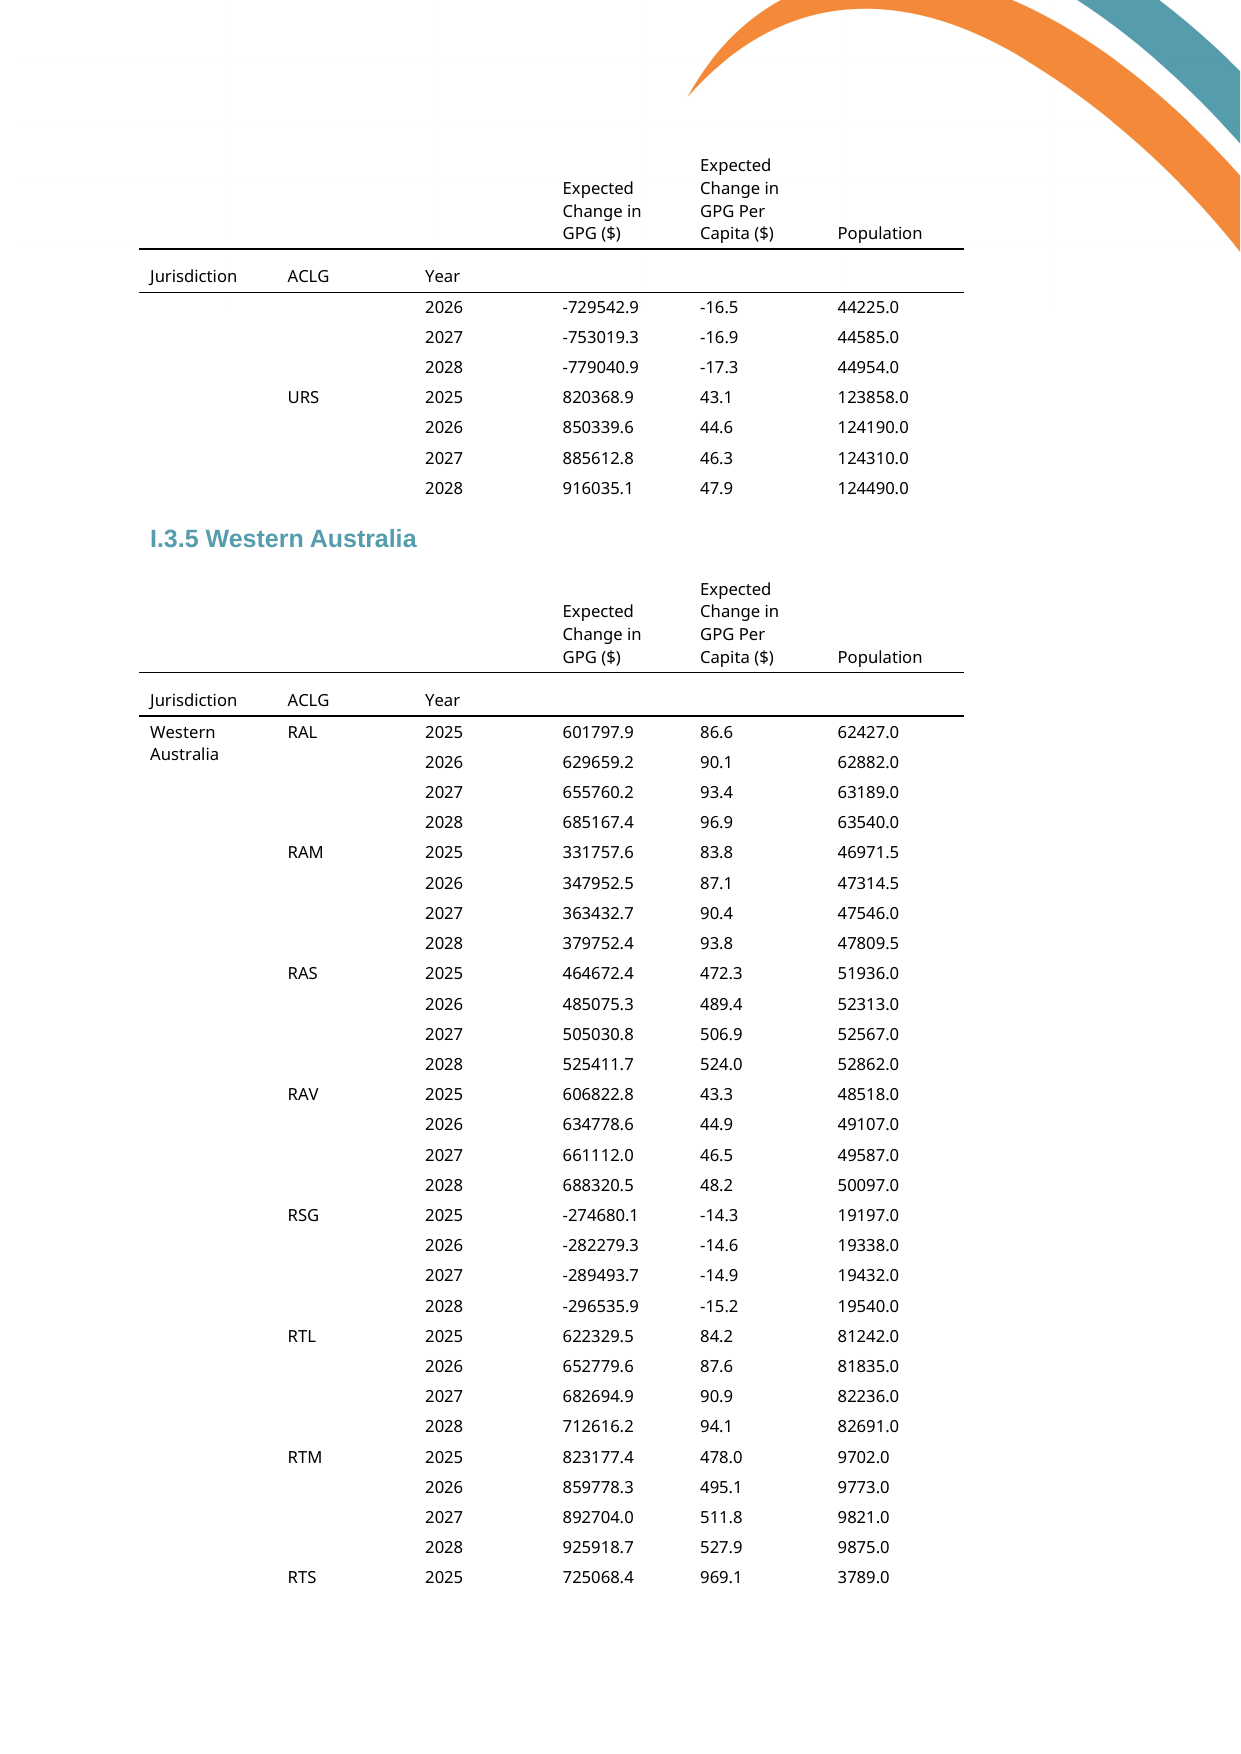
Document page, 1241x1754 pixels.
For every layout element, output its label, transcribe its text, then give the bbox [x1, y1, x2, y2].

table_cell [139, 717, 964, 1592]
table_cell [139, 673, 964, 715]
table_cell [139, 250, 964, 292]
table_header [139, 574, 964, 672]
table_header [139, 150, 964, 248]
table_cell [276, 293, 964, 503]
subtitle I.3.5 Western Australia [150, 524, 1090, 552]
picture [19, 0, 1241, 306]
